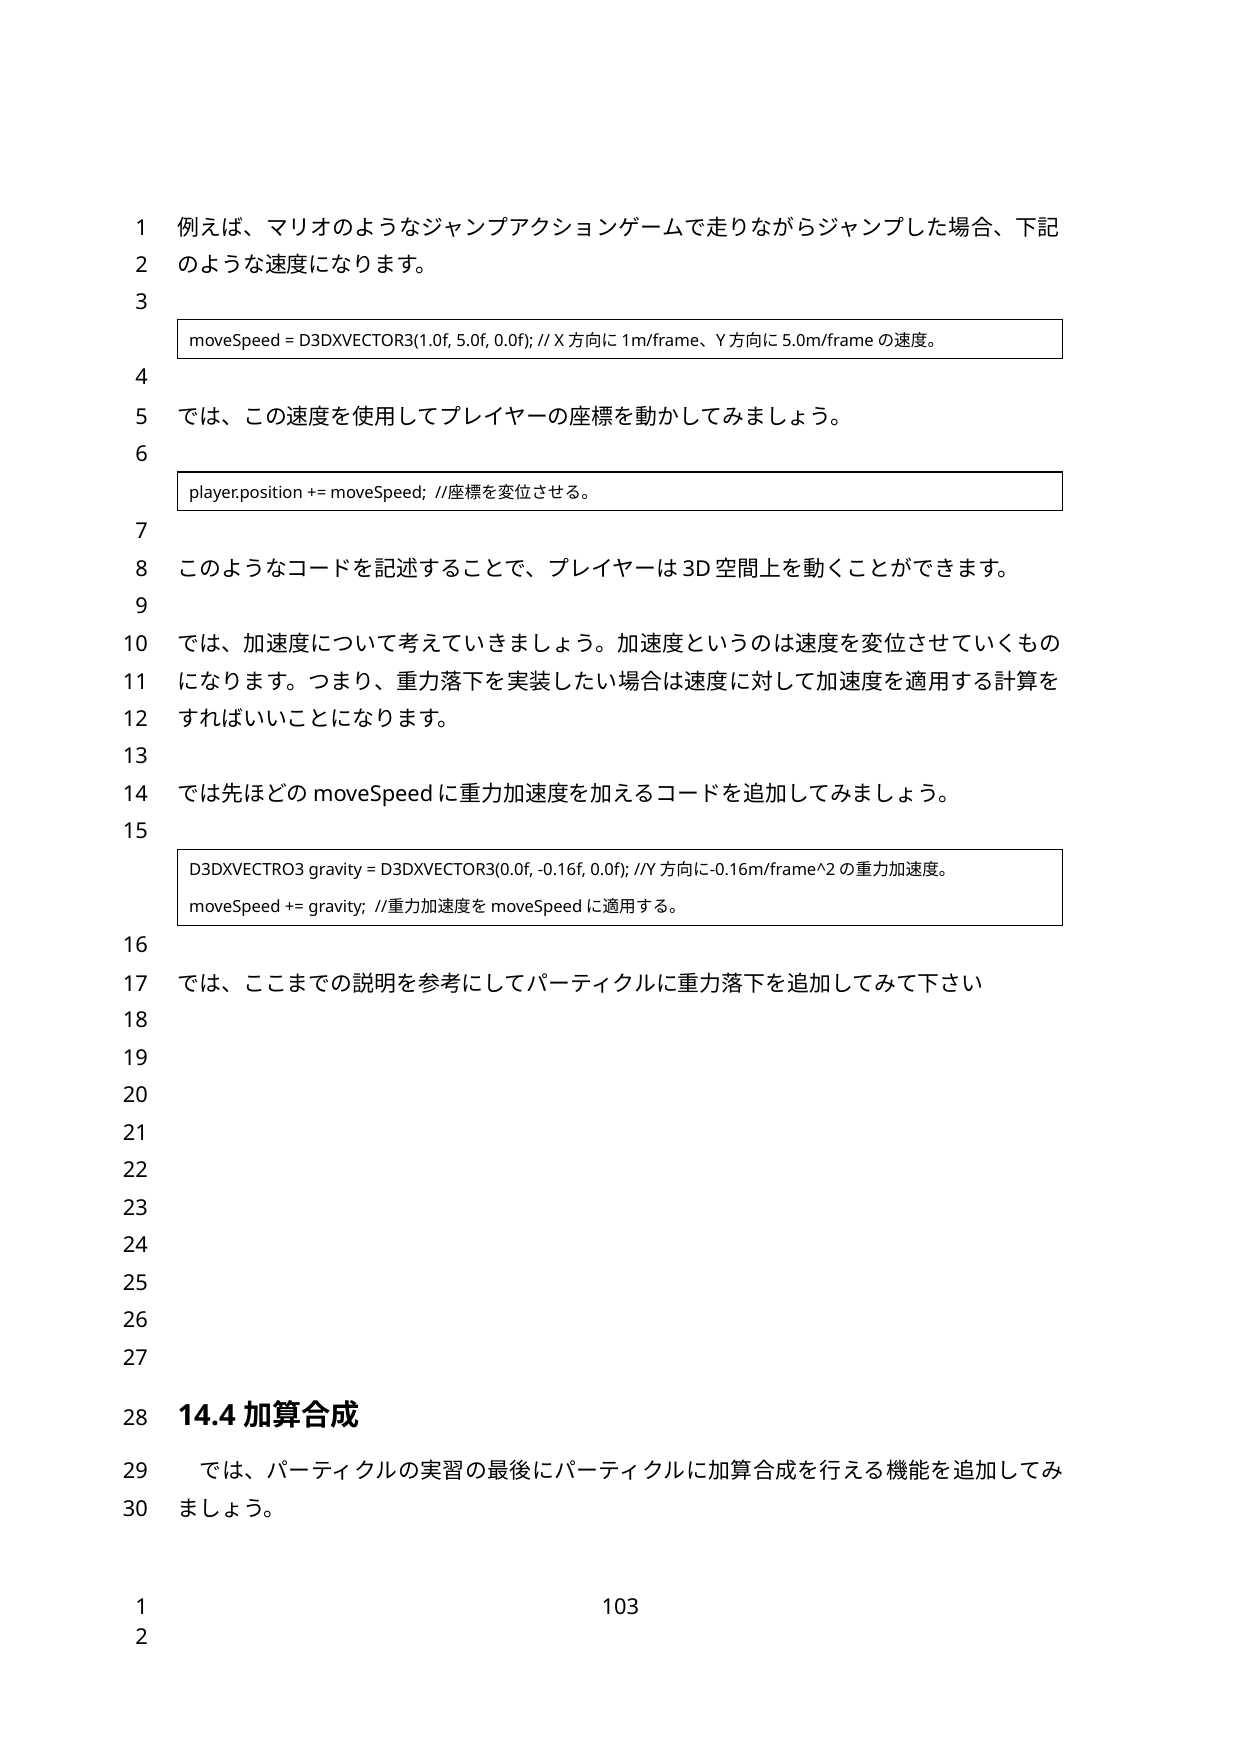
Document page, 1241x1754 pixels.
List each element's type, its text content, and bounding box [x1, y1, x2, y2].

table_header moveSpeed = D3DXVECTOR3(1.0f, 5.0f, 0.0f); // X方向に1m/frame、Y方向に5.0m/frameの速度。 [178, 320, 1062, 358]
text では、パーティクルの実習の最後にパーティクルに加算合成を行える機能を追加してみましょう。 [177, 1451, 1063, 1526]
text では、ここまでの説明を参考にしてパーティクルに重力落下を追加してみて下さい [177, 963, 1063, 1001]
text では先ほどのmoveSpeedに重力加速度を加えるコードを追加してみましょう。 [177, 773, 1063, 811]
table_header player.position += moveSpeed; //座標を変位させる。 [178, 473, 1062, 510]
table_header D3DXVECTRO3 gravity = D3DXVECTOR3(0.0f, -0.16f, 0.0f); //Y方向に-0.16m/frame^2の重力加速度。 moveSpeed += gravity; //重力加速度をmoveSpeedに適用する。 [178, 850, 1062, 924]
text では、この速度を使用してプレイヤーの座標を動かしてみましょう。 [177, 396, 1063, 434]
text このようなコードを記述することで、プレイヤーは3D空間上を動くことができます。 [177, 548, 1063, 586]
text では、加速度について考えていきましょう。加速度というのは速度を変位させていくものになります。つまり、重力落下を実装したい場合は速度に対して加速度を適用する計算をすればいいことになります。 [177, 623, 1063, 736]
text 14.4 加算合成 [177, 1376, 1063, 1451]
text 例えば、マリオのようなジャンプアクションゲームで走りながらジャンプした場合、下記のような速度になります。 [177, 207, 1063, 282]
